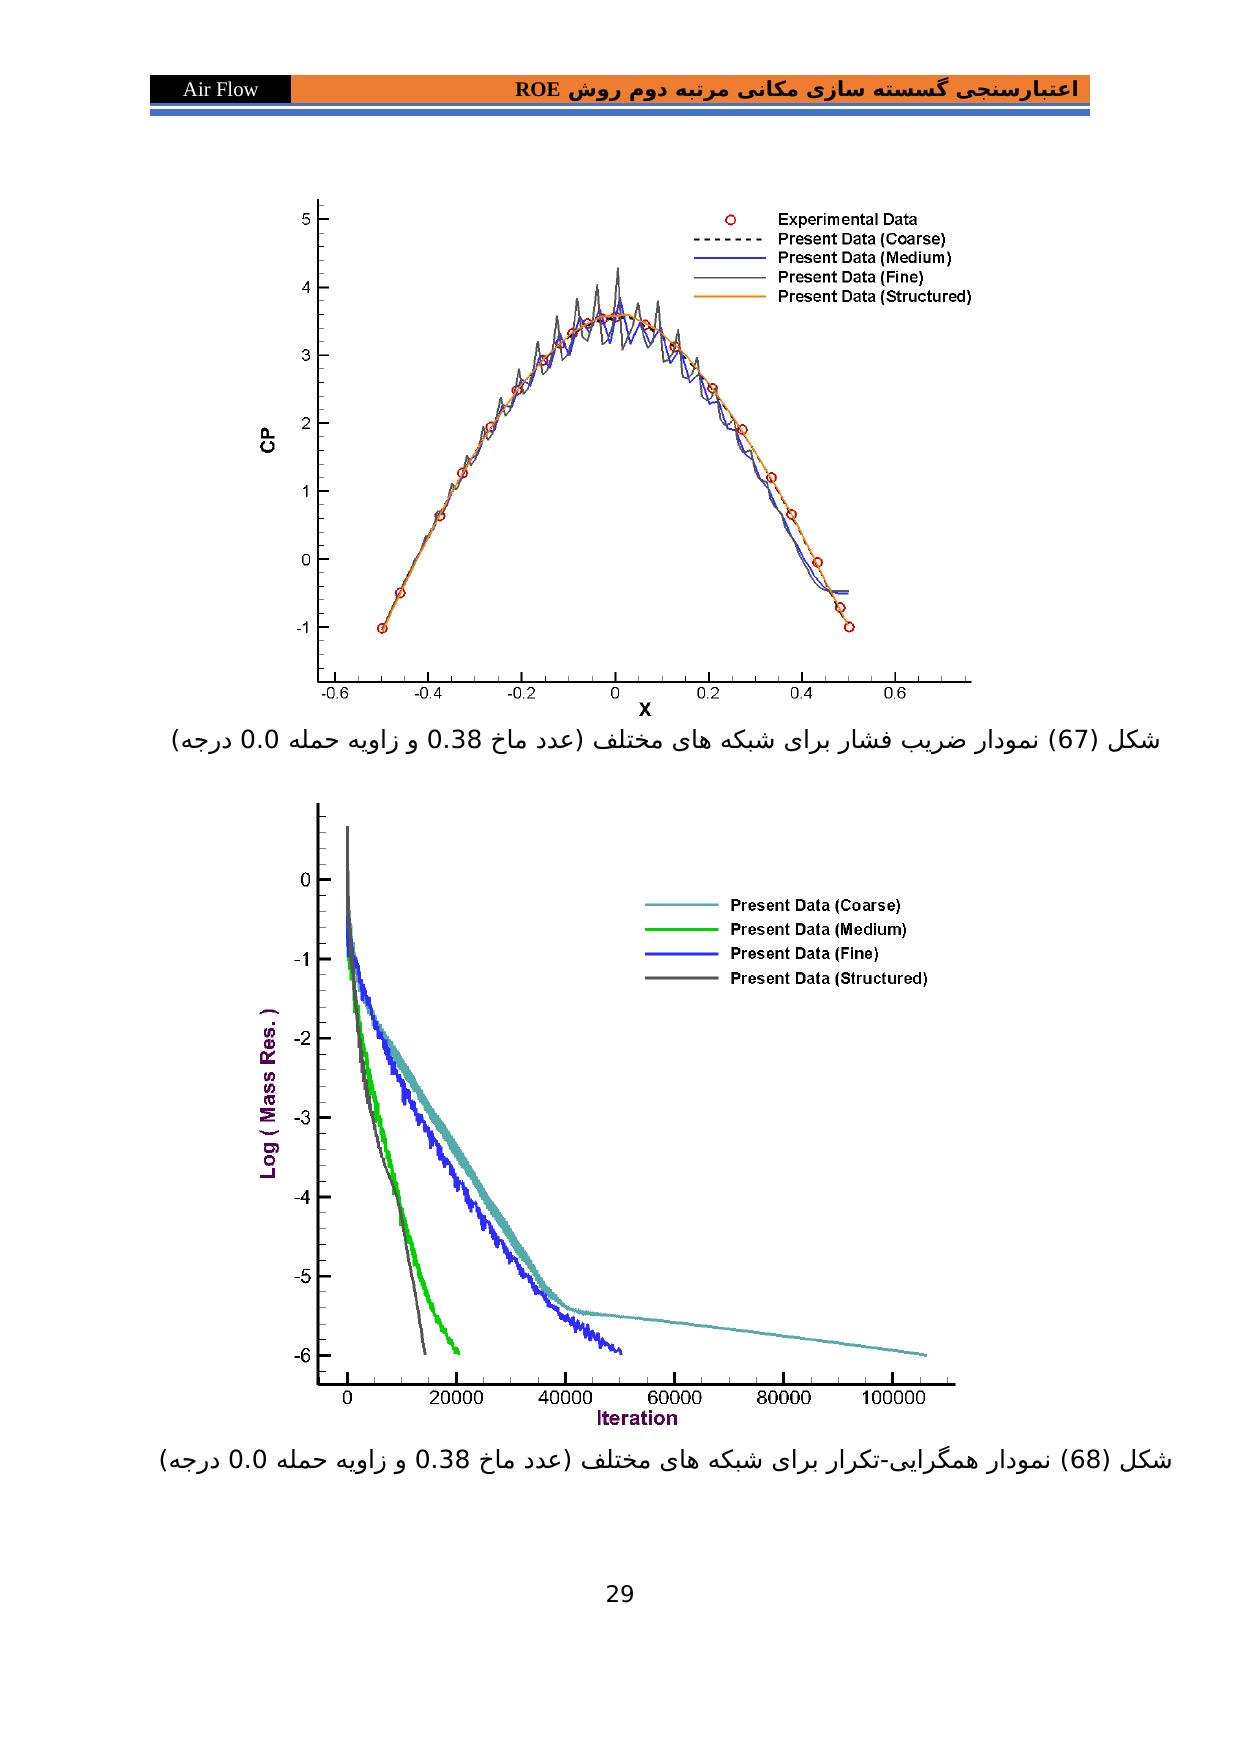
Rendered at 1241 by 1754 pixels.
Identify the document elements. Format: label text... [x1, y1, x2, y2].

text نمودار ضریب فشار برای شبکه های مختلف (عدد ماخ 0.38 و زاویه حمله 0.0 درجه) [150, 725, 1060, 754]
picture [254, 791, 986, 1442]
text نمودار همگرایی-تکرار برای شبکه های مختلف (عدد ماخ 0.38 و زاویه حمله 0.0 درجه) [150, 1445, 1060, 1474]
picture [254, 189, 986, 721]
